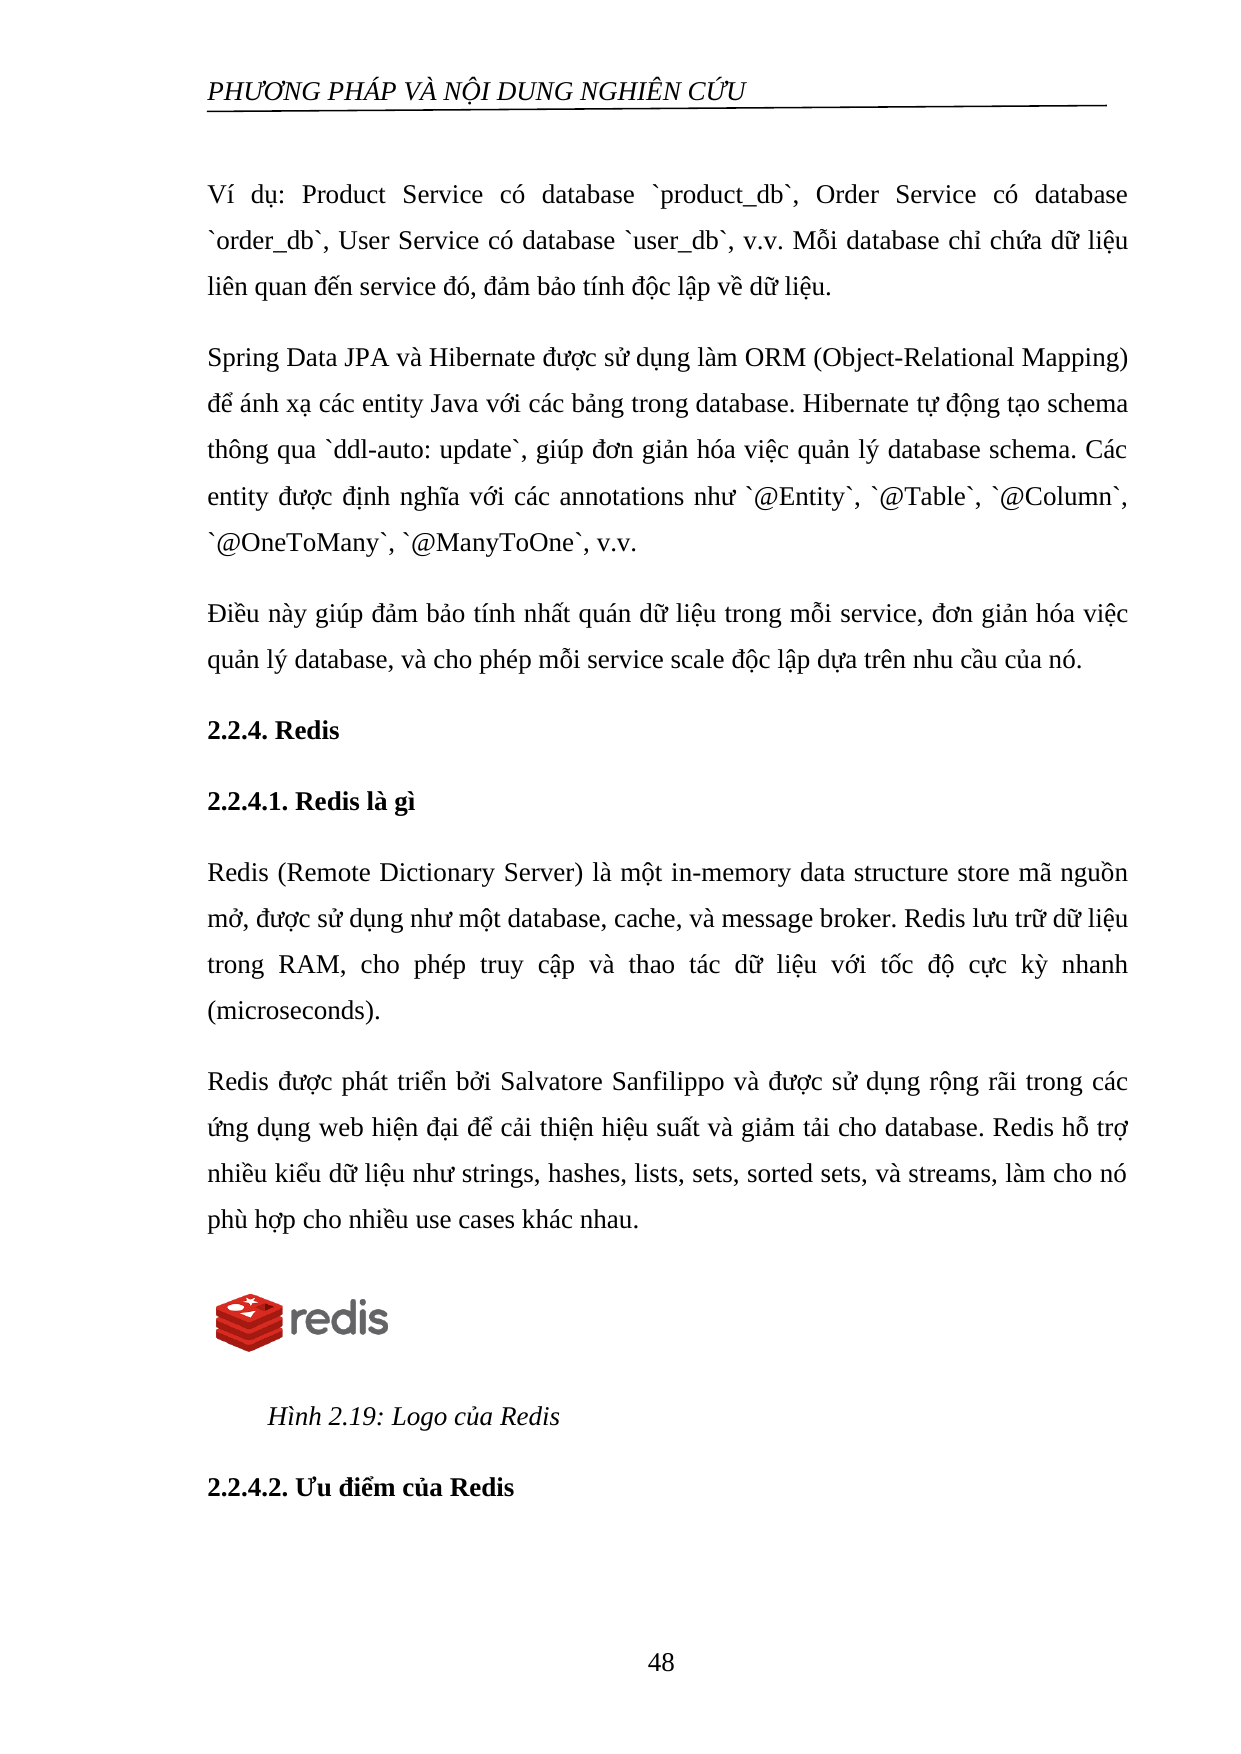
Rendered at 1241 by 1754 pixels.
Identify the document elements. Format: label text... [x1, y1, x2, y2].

text Điều này giúp đảm bảo tính nhất quán dữ liệu trong mỗi service, đơn giản hóa việc quản lý database, và cho phép mỗi service scale độc lập dựa trên nhu cầu của nó. [207, 597, 1129, 674]
text Ví dụ: Product Service có database `product_db`, Order Service có database `order_db`, User Service có database `user_db`, v.v. Mỗi database chỉ chứa dữ liệu liên quan đến service đó, đảm bảo tính độc lập về dữ liệu. [207, 178, 1129, 302]
text Hình 2.19: Logo của Redis [267, 1400, 1129, 1431]
text Redis được phát triển bởi Salvatore Sanfilippo và được sử dụng rộng rãi trong các ứng dụng web hiện đại để cải thiện hiệu suất và giảm tải cho database. Redis hỗ trợ nhiều kiểu dữ liệu như strings, hashes, lists, sets, sorted sets, và streams, làm cho nó phù hợp cho nhiều use cases khác nhau. [207, 1065, 1129, 1234]
picture [207, 1274, 393, 1361]
text 2.2.4. Redis [207, 714, 1129, 745]
text Redis (Remote Dictionary Server) là một in-memory data structure store mã nguồn mở, được sử dụng như một database, cache, và message broker. Redis lưu trữ dữ liệu trong RAM, cho phép truy cập và thao tác dữ liệu với tốc độ cực kỳ nhanh (microseconds). [207, 856, 1129, 1025]
text Spring Data JPA và Hibernate được sử dụng làm ORM (Object-Relational Mapping) để ánh xạ các entity Java với các bảng trong database. Hibernate tự động tạo schema thông qua `ddl-auto: update`, giúp đơn giản hóa việc quản lý database schema. Các entity được định nghĩa với các annotations như `@Entity`, `@Table`, `@Column`, `@OneToMany`, `@ManyToOne`, v.v. [207, 342, 1129, 557]
text 2.2.4.1. Redis là gì [207, 785, 1129, 816]
text 2.2.4.2. Ưu điểm của Redis [207, 1471, 1129, 1502]
